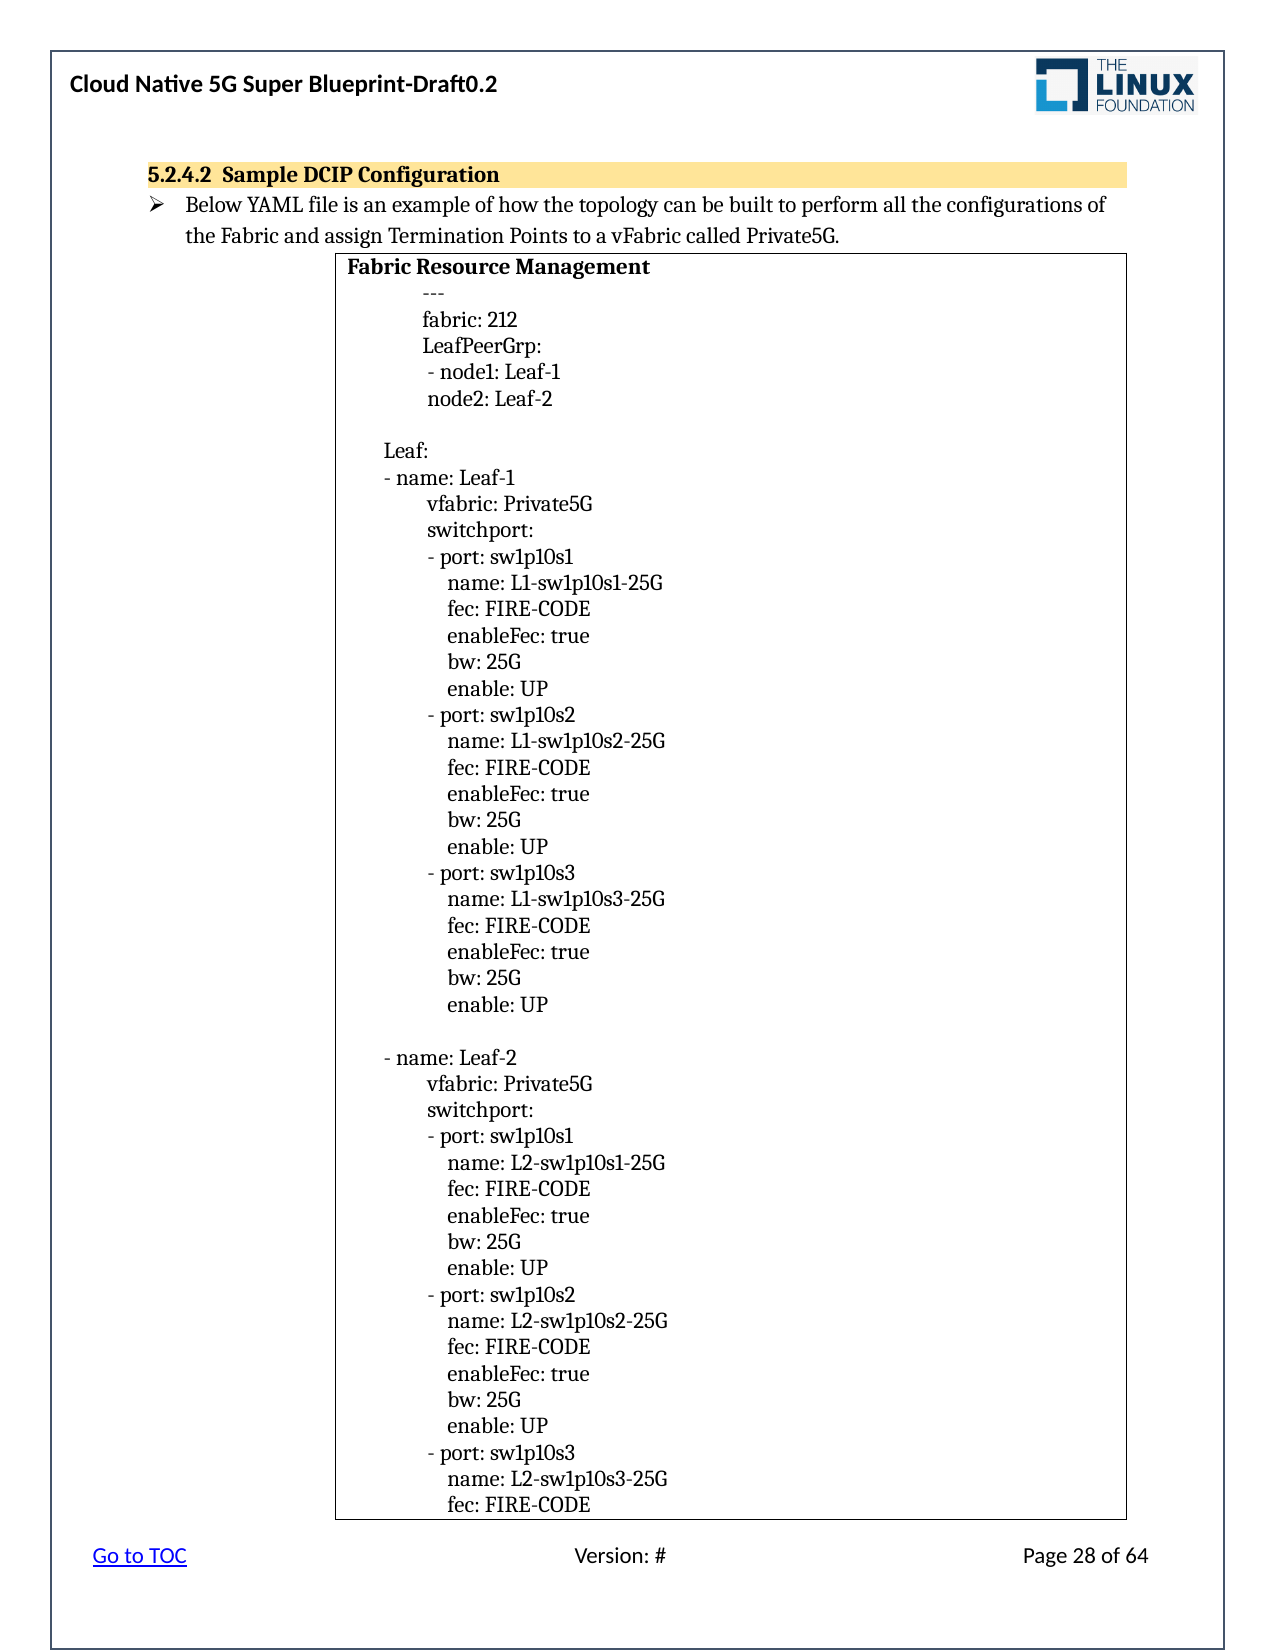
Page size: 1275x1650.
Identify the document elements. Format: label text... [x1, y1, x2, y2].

text Sample DCIP Configuration [148, 162, 1127, 188]
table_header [336, 254, 1126, 1519]
picture [1034, 56, 1199, 115]
list Below YAML file is an example of how the topology can be built to perform all the configurations of the Fabric and assign Termination Points to a vFabric called Private5G. [148, 192, 1127, 249]
